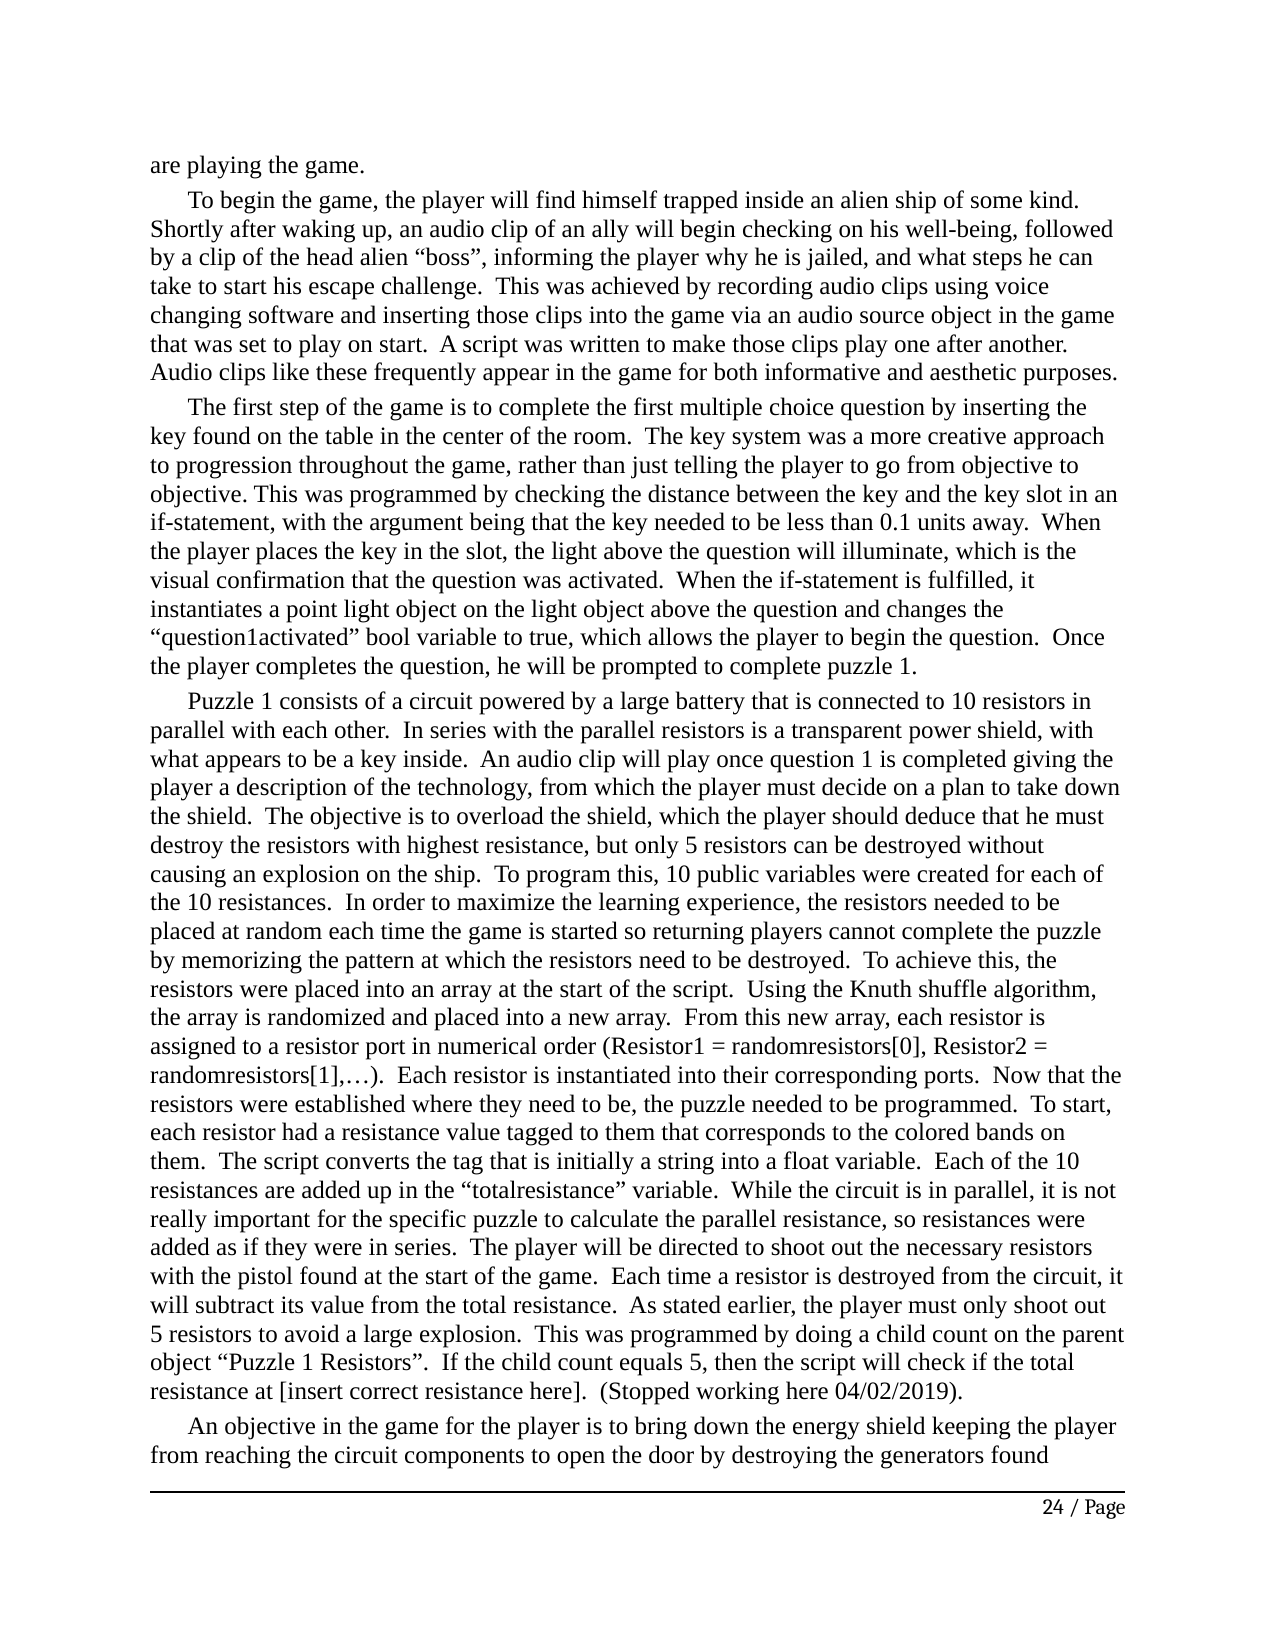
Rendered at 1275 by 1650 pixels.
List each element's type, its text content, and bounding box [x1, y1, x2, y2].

text To begin the game, the player will find himself trapped inside an alien ship of some kind. Shortly after waking up, an audio clip of an ally will begin checking on his well-being, followed by a clip of the head alien “boss”, informing the player why he is jailed, and what steps he can take to start his escape challenge. This was achieved by recording audio clips using voice changing software and inserting those clips into the game via an audio source object in the game that was set to play on start. A script was written to make those clips play one after another. Audio clips like these frequently appear in the game for both informative and aesthetic purposes. [150, 185, 1125, 386]
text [150, 1411, 1125, 1469]
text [150, 150, 1125, 179]
text The first step of the game is to complete the first multiple choice question by inserting the key found on the table in the center of the room. The key system was a more creative approach to progression throughout the game, rather than just telling the player to go from objective to objective. This was programmed by checking the distance between the key and the key slot in an if-statement, with the argument being that the key needed to be less than 0.1 units away. When the player places the key in the slot, the light above the question will illuminate, which is the visual confirmation that the question was activated. When the if-statement is fulfilled, it instantiates a point light object on the light object above the question and changes the “question1activated” bool variable to true, which allows the player to begin the question. Once the player completes the question, he will be prompted to complete puzzle 1. [150, 392, 1125, 680]
text Puzzle 1 consists of a circuit powered by a large battery that is connected to 10 resistors in parallel with each other. In series with the parallel resistors is a transparent power shield, with what appears to be a key inside. An audio clip will play once question 1 is completed giving the player a description of the technology, from which the player must decide on a plan to take down the shield. The objective is to overload the shield, which the player should deduce that he must destroy the resistors with highest resistance, but only 5 resistors can be destroyed without causing an explosion on the ship. To program this, 10 public variables were created for each of the 10 resistances. In order to maximize the learning experience, the resistors needed to be placed at random each time the game is started so returning players cannot complete the puzzle by memorizing the pattern at which the resistors need to be destroyed. To achieve this, the resistors were placed into an array at the start of the script. Using the Knuth shuffle algorithm, the array is randomized and placed into a new array. From this new array, each resistor is assigned to a resistor port in numerical order (Resistor1 = randomresistors[0], Resistor2 = randomresistors[1],…). Each resistor is instantiated into their corresponding ports. Now that the resistors were established where they need to be, the puzzle needed to be programmed. To start, each resistor had a resistance value tagged to them that corresponds to the colored bands on them. The script converts the tag that is initially a string into a float variable. Each of the 10 resistances are added up in the “totalresistance” variable. While the circuit is in parallel, it is not really important for the specific puzzle to calculate the parallel resistance, so resistances were added as if they were in series. The player will be directed to shoot out the necessary resistors with the pistol found at the start of the game. Each time a resistor is destroyed from the circuit, it will subtract its value from the total resistance. As stated earlier, the player must only shoot out 5 resistors to avoid a large explosion. This was programmed by doing a child count on the parent object “Puzzle 1 Resistors”. If the child count equals 5, then the script will check if the total resistance at [insert correct resistance here]. (Stopped working here 04/02/2019). [150, 686, 1125, 1405]
